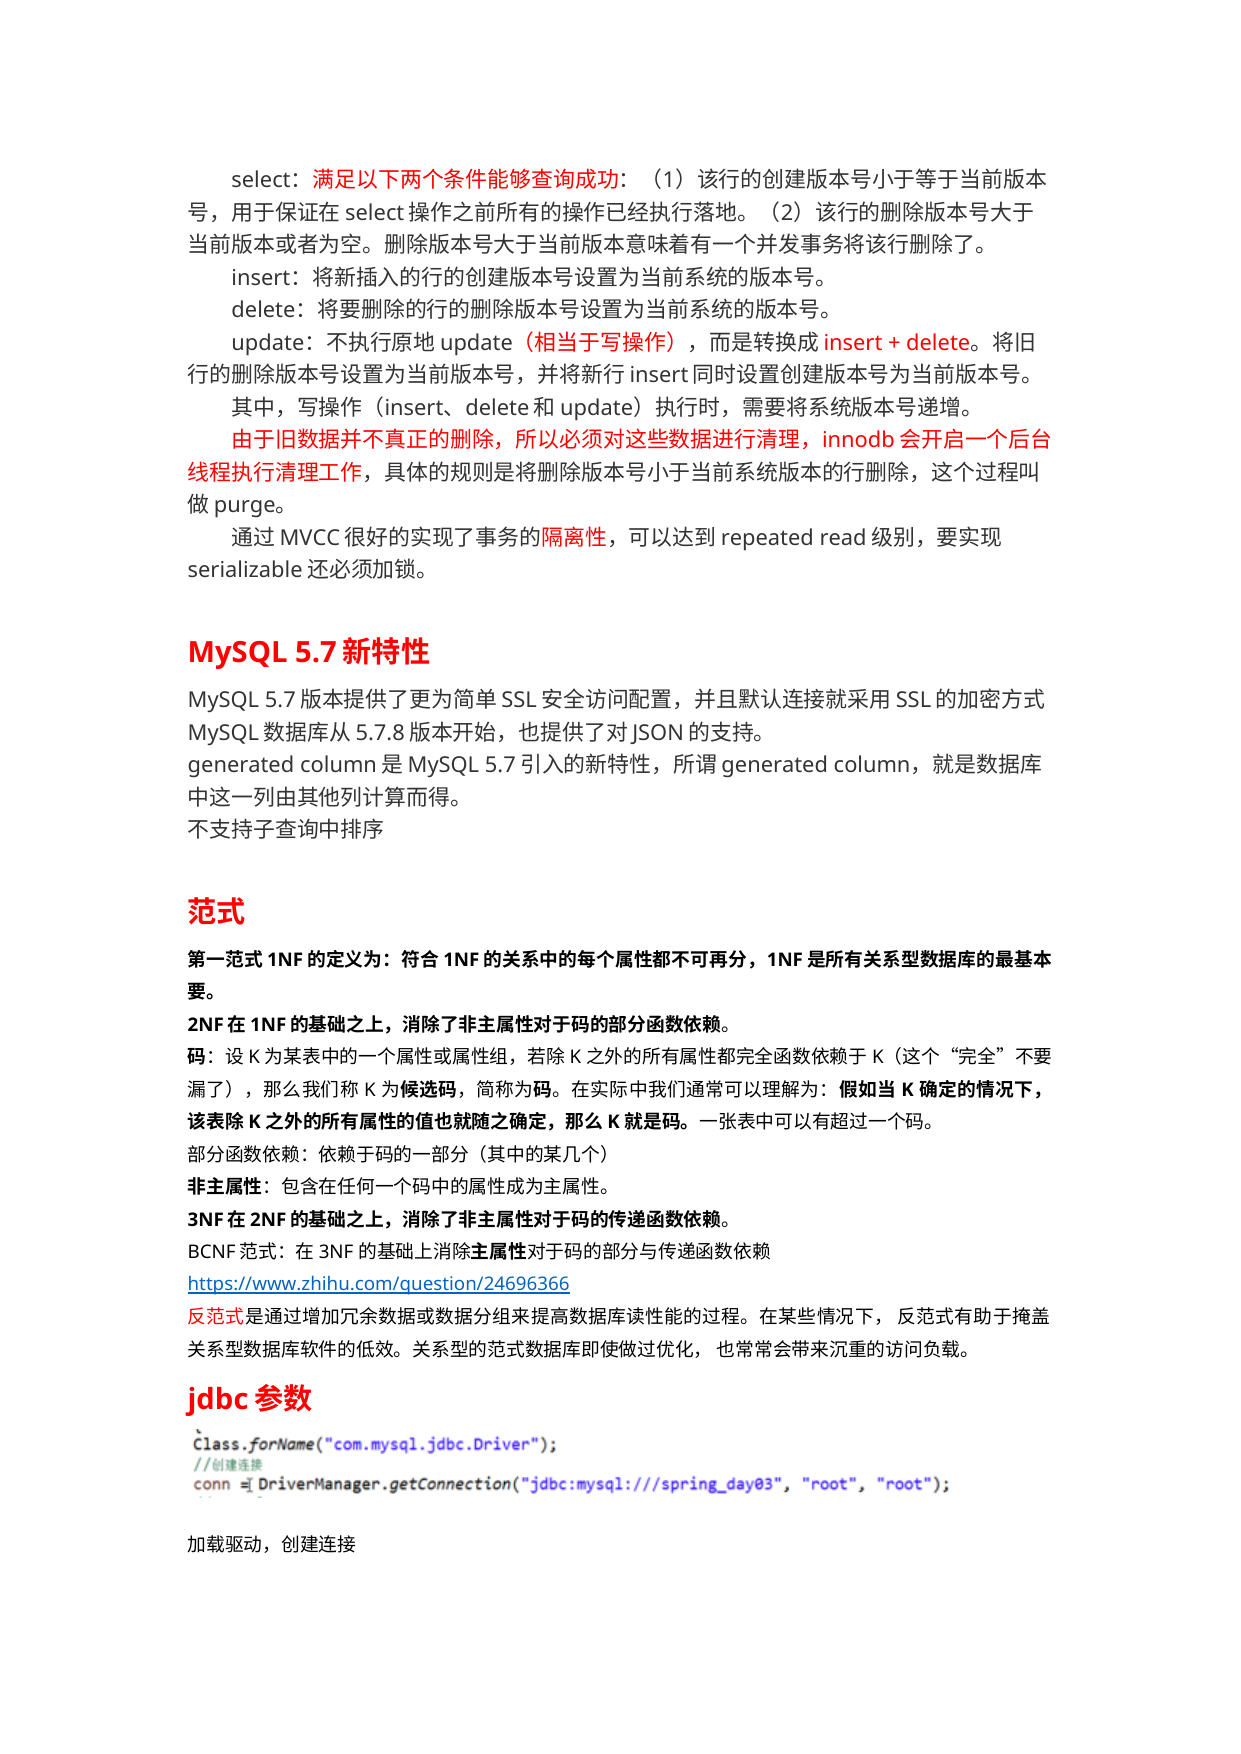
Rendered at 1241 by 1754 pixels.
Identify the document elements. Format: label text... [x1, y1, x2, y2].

text 范式 [187, 877, 1053, 942]
picture [187, 1429, 957, 1498]
text 加载驱动，创建连接 [187, 1527, 1053, 1559]
text 不支持子查询中排序 [187, 812, 1053, 844]
text MySQL 5.7新特性 [187, 617, 1053, 682]
text 其中，写操作（insert、delete和update）执行时，需要将系统版本号递增。 [187, 389, 1053, 422]
text 反范式是通过增加冗余数据或数据分组来提高数据库读性能的过程。在某些情况下， 反范式有助于掩盖关系型数据库软件的低效。关系型的范式数据库即使做过优化， 也常常会带来沉重的访问负载。 [187, 1299, 1053, 1364]
text 由于旧数据并不真正的删除，所以必须对这些数据进行清理，innodb会开启一个后台线程执行清理工作，具体的规则是将删除版本号小于当前系统版本的行删除，这个过程叫做purge。 [187, 422, 1053, 519]
text MySQL 5.7版本提供了更为简单SSL安全访问配置，并且默认连接就采用SSL的加密方式 [187, 682, 1053, 714]
text 部分函数依赖：依赖于码的一部分（其中的某几个） 非主属性：包含在任何一个码中的属性成为主属性。 [187, 1137, 1053, 1202]
text generated column是MySQL 5.7引入的新特性，所谓generated column，就是数据库中这一列由其他列计算而得。 [187, 747, 1053, 812]
text 通过MVCC很好的实现了事务的隔离性，可以达到repeated read级别，要实现serializable还必须加锁。 [187, 519, 1053, 584]
text 第一范式1NF的定义为：符合1NF的关系中的每个属性都不可再分，1NF是所有关系型数据库的最基本要。 [187, 942, 1053, 1007]
text 3NF在2NF的基础之上，消除了非主属性对于码的传递函数依赖。 [187, 1202, 1053, 1234]
text jdbc参数 [187, 1364, 1053, 1429]
text MySQL数据库从5.7.8版本开始，也提供了对JSON的支持。 [187, 714, 1053, 747]
text BCNF范式：在 3NF 的基础上消除主属性对于码的部分与传递函数依赖 [187, 1234, 1053, 1267]
text delete：将要删除的行的删除版本号设置为当前系统的版本号。 [187, 292, 1053, 324]
text 2NF在1NF的基础之上，消除了非主属性对于码的部分函数依赖。 [187, 1007, 1053, 1039]
text select：满足以下两个条件能够查询成功：（1）该行的创建版本号小于等于当前版本号，用于保证在select操作之前所有的操作已经执行落地。（2）该行的删除版本号大于当前版本或者为空。删除版本号大于当前版本意味着有一个并发事务将该行删除了。 [187, 162, 1053, 259]
text https://www.zhihu.com/question/24696366 [187, 1267, 1053, 1299]
text update：不执行原地update（相当于写操作），而是转换成insert + delete。将旧行的删除版本号设置为当前版本号，并将新行insert同时设置创建版本号为当前版本号。 [187, 324, 1053, 389]
text 码：设 K 为某表中的一个属性或属性组，若除 K 之外的所有属性都完全函数依赖于 K（这个“完全”不要漏了），那么我们称 K 为候选码，简称为码。在实际中我们通常可以理解为：假如当 K 确定的情况下，该表除 K 之外的所有属性的值也就随之确定，那么 K 就是码。一张表中可以有超过一个码。 [187, 1039, 1053, 1137]
text insert：将新插入的行的创建版本号设置为当前系统的版本号。 [187, 259, 1053, 292]
